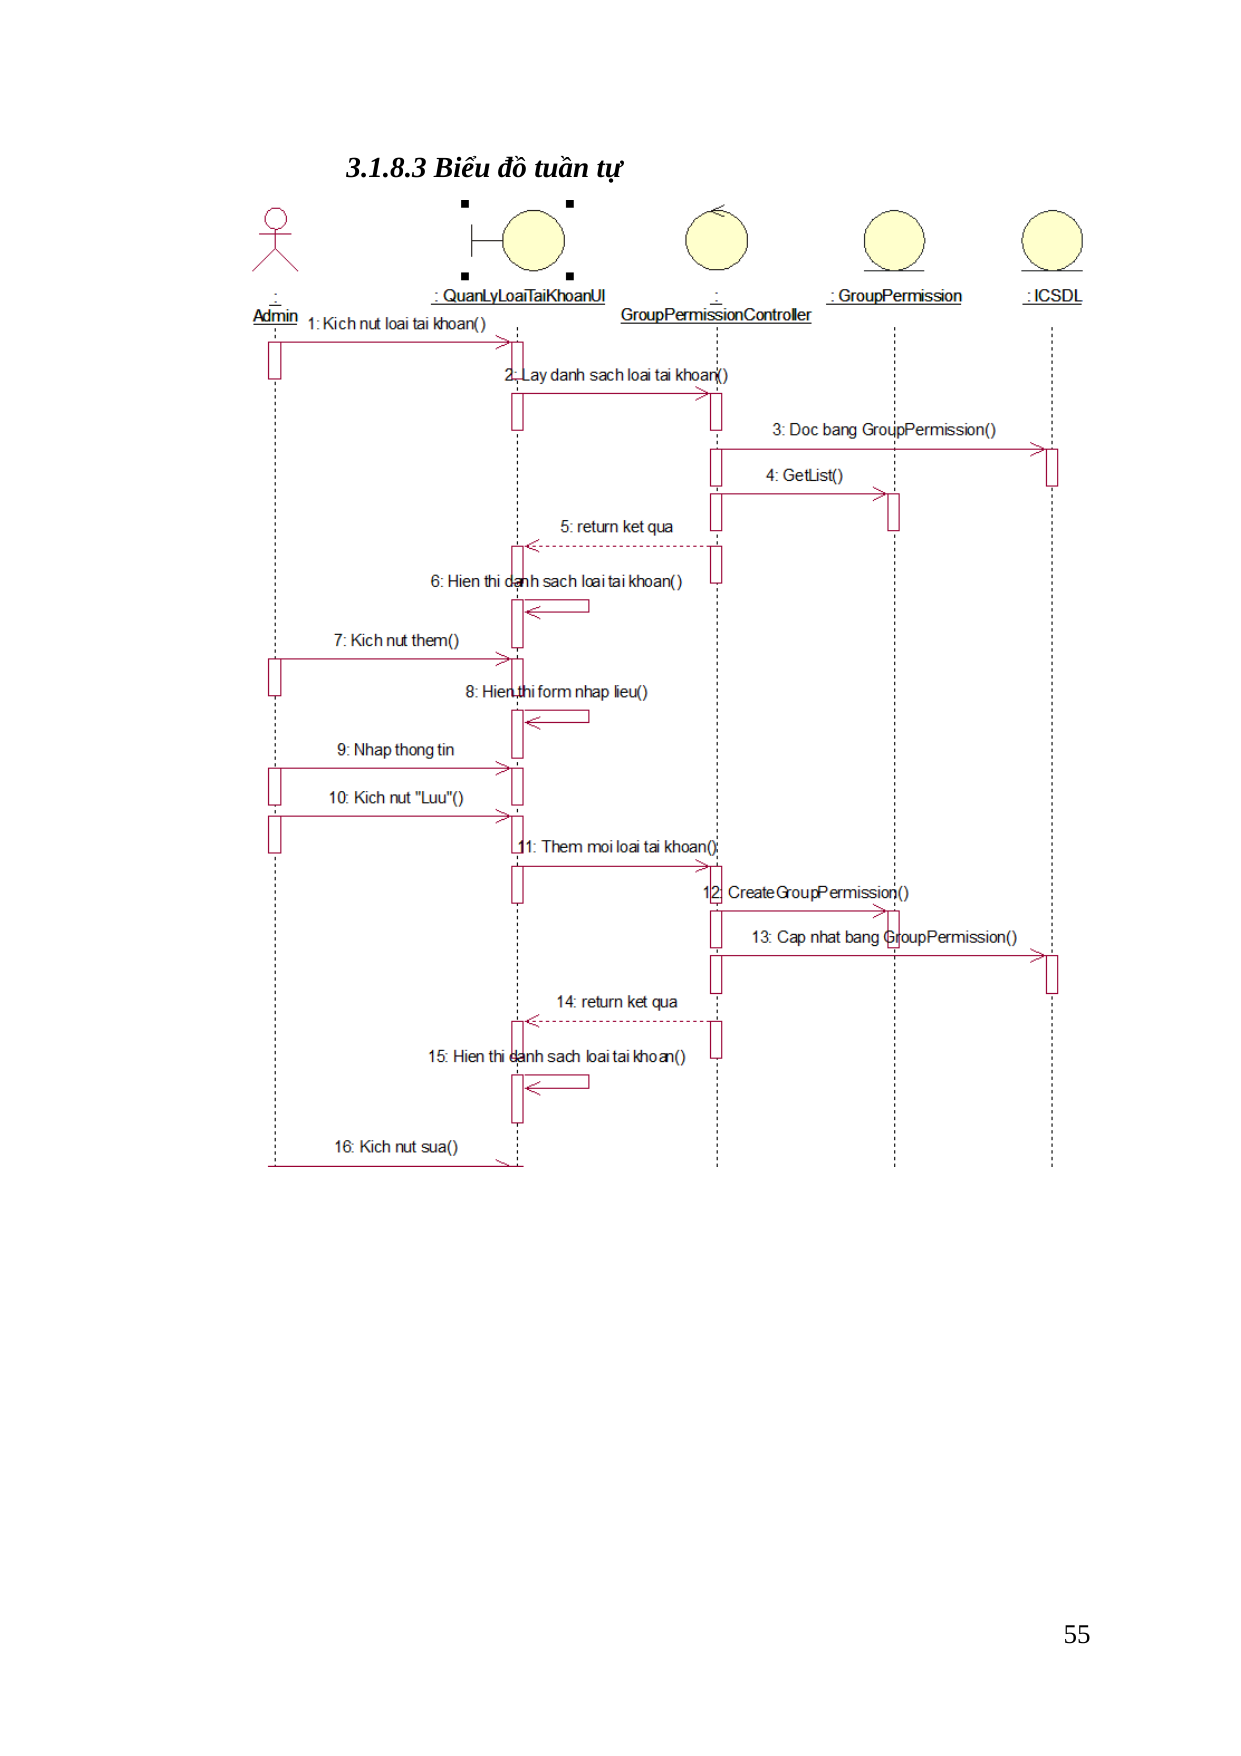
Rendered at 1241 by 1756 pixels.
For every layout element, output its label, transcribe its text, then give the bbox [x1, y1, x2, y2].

picture [210, 200, 1152, 1167]
subtitle Biểu đồ tuần tự [315, 150, 1090, 183]
